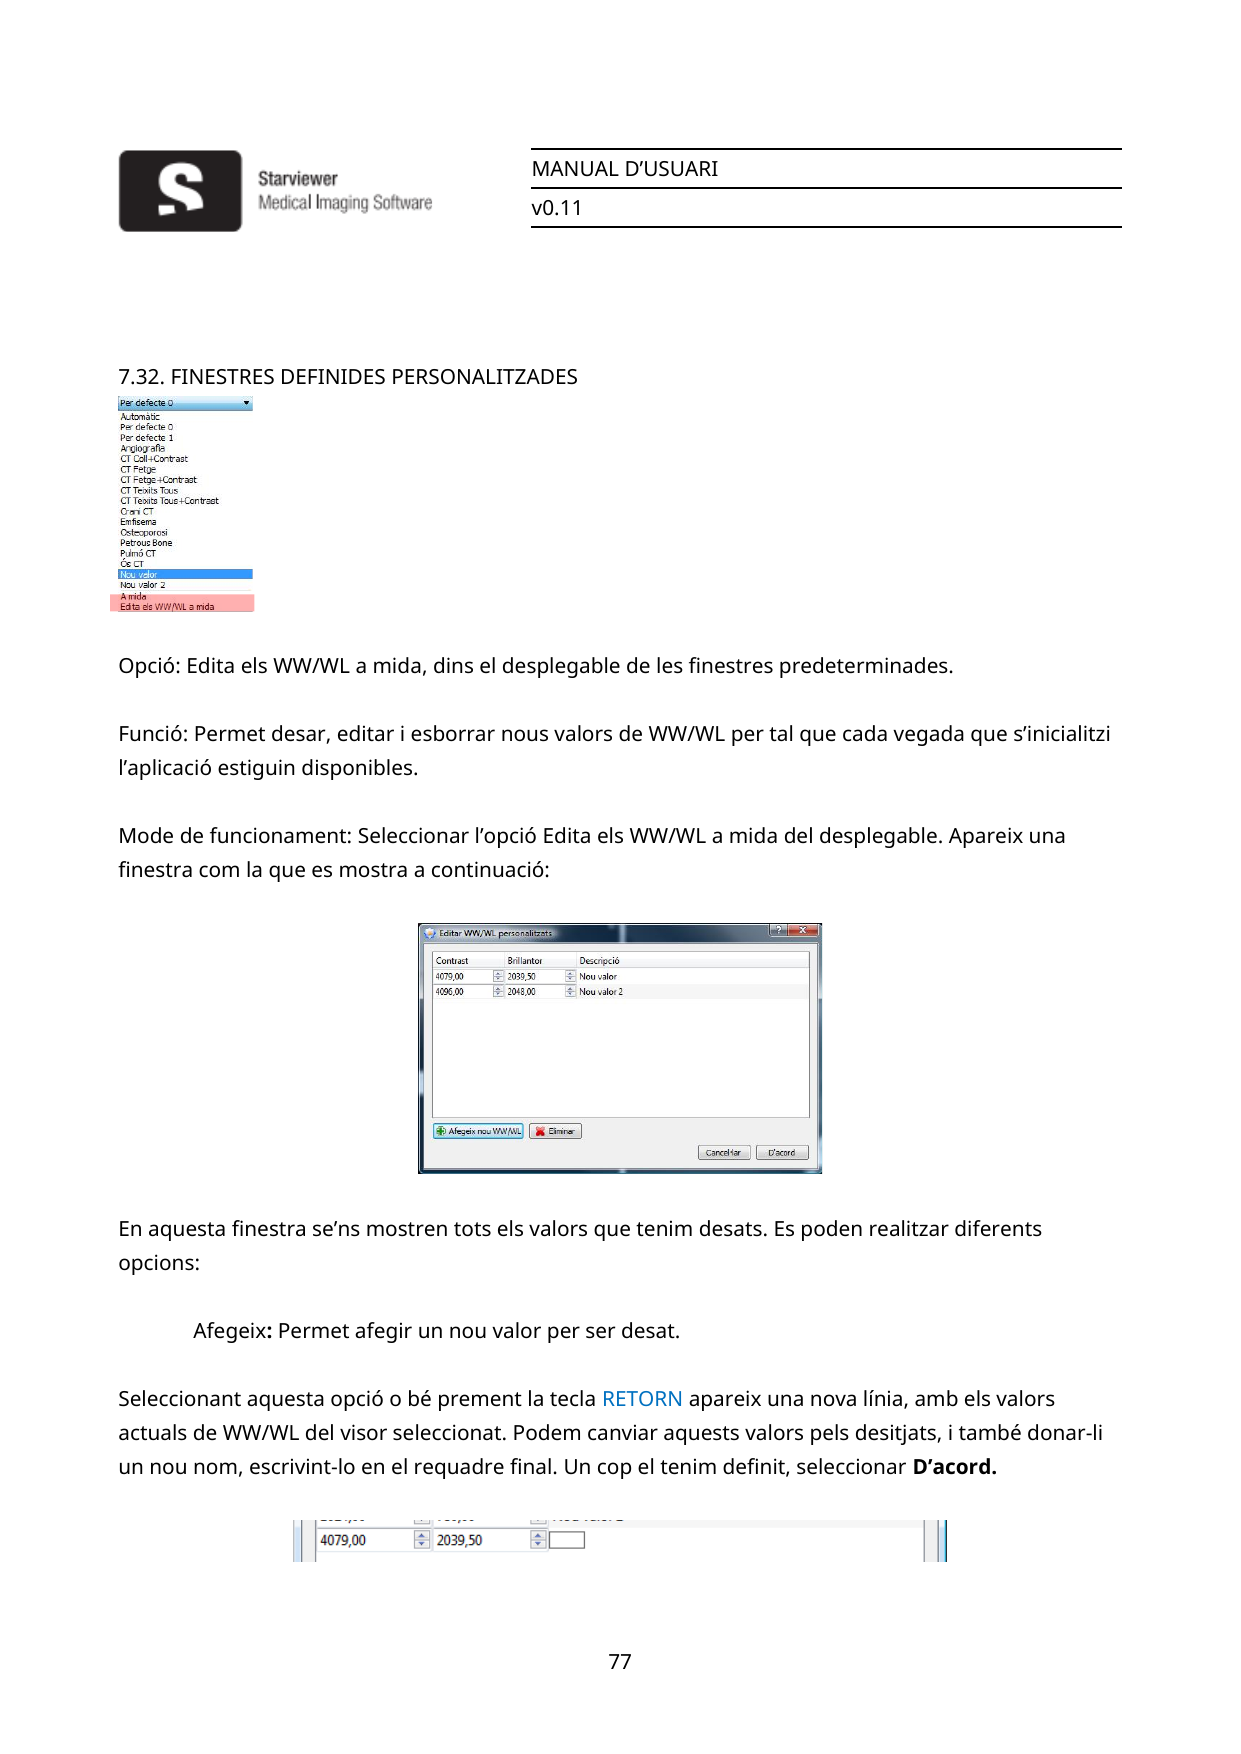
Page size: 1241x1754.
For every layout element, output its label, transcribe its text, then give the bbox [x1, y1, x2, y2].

picture [418, 923, 823, 1174]
text Seleccionant aquesta opció o bé prement la tecla RETORN apareix una nova línia, amb els valors actuals de WW/WL del visor seleccionat. Podem canviar aquests valors pels desitjats, i també donar-li un nou nom, escrivint-lo en el requadre final. Un cop el tenim definit, seleccionar D’acord. [118, 1384, 1122, 1481]
text Funció: Permet desar, editar i esborrar nous valors de WW/WL per tal que cada vegada que s’inicialitzi l’aplicació estiguin disponibles. [118, 719, 1122, 782]
subtitle Finestres definides personalitzades [118, 362, 1122, 391]
text Opció: Edita els WW/WL a mida, dins el desplegable de les finestres predeterminades. [118, 651, 1122, 680]
picture [118, 396, 253, 594]
text Mode de funcionament: Seleccionar l’opció Edita els WW/WL a mida del desplegable. Apareix una finestra com la que es mostra a continuació: [118, 822, 1122, 884]
text En aquesta finestra se’ns mostren tots els valors que tenim desats. Es poden realitzar diferents opcions: [118, 1214, 1122, 1276]
picture [293, 1520, 947, 1562]
text Afegeix: Permet afegir un nou valor per ser desat. [118, 1316, 1122, 1344]
